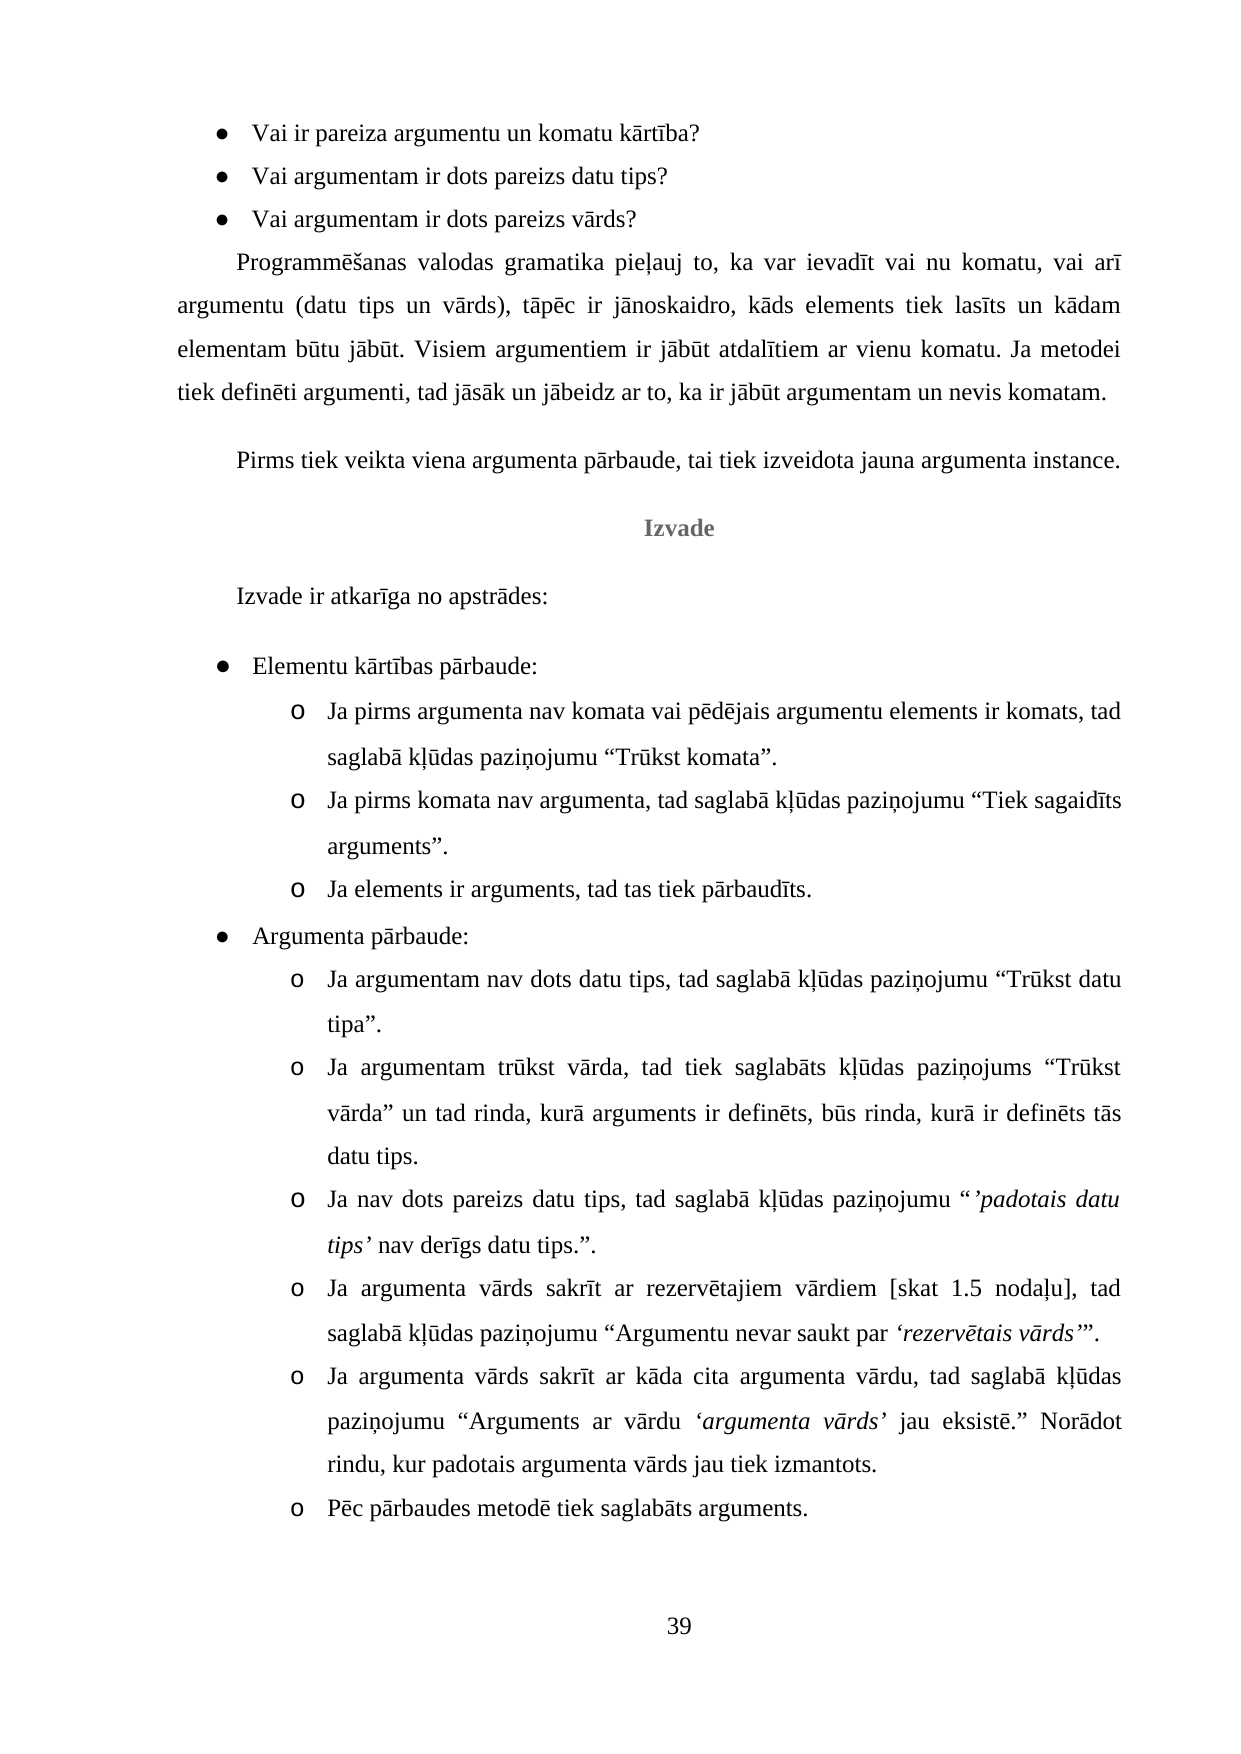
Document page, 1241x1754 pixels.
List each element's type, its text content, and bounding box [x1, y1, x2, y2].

text Programmēšanas valodas gramatika pieļauj to, ka var ievadīt vai nu komatu, vai arī argumentu (datu tips un vārds), tāpēc ir jānoskaidro, kāds elements tiek lasīts un kādam elementam būtu jābūt. Visiem argumentiem ir jābūt atdalītiem ar vienu komatu. Ja metodei tiek definēti argumenti, tad jāsāk un jābeidz ar to, ka ir jābūt argumentam un nevis komatam. [177, 247, 1122, 406]
list Pēc pārbaudes metodē tiek saglabāts arguments. [289, 1493, 1122, 1523]
list Elementu kārtības pārbaude: [214, 649, 1122, 680]
list Argumenta pārbaude: [214, 921, 1122, 950]
list Ja argumenta vārds sakrīt ar rezervētajiem vārdiem [skat 1.5 nodaļu], tad saglabā kļūdas paziņojumu “Argumentu nevar saukt par ‘rezervētais vārds’”. [290, 1273, 1122, 1347]
list Ja pirms argumenta nav komata vai pēdējais argumentu elements ir komats, tad saglabā kļūdas paziņojumu “Trūkst komata”. [289, 696, 1122, 771]
list Ja argumenta vārds sakrīt ar kāda cita argumenta vārdu, tad saglabā kļūdas paziņojumu “Arguments ar vārdu ‘argumenta vārds’ jau eksistē.” Norādot rindu, kur padotais argumenta vārds jau tiek izmantots. [289, 1361, 1122, 1478]
list Ja argumentam nav dots datu tips, tad saglabā kļūdas paziņojumu “Trūkst datu tipa”. [289, 964, 1122, 1038]
text Izvade ir atkarīga no apstrādes: [177, 581, 1122, 610]
text Pirms tiek veikta viena argumenta pārbaude, tai tiek izveidota jauna argumenta instance. [177, 445, 1122, 474]
text Izvade [177, 513, 1122, 542]
list Ja elements ir arguments, tad tas tiek pārbaudīts. [289, 874, 1122, 905]
list Vai ir pareiza argumentu un komatu kārtība? [214, 118, 1122, 147]
list Ja nav dots pareizs datu tips, tad saglabā kļūdas paziņojumu “’padotais datu tips’ nav derīgs datu tips.”. [289, 1184, 1122, 1258]
list Vai argumentam ir dots pareizs datu tips? [214, 161, 1122, 190]
list Ja pirms komata nav argumenta, tad saglabā kļūdas paziņojumu “Tiek sagaidīts arguments”. [289, 785, 1122, 859]
list Vai argumentam ir dots pareizs vārds? [214, 204, 1122, 233]
list Ja argumentam trūkst vārda, tad tiek saglabāts kļūdas paziņojums “Trūkst vārda” un tad rinda, kurā arguments ir definēts, būs rinda, kurā ir definēts tās datu tips. [289, 1052, 1122, 1169]
